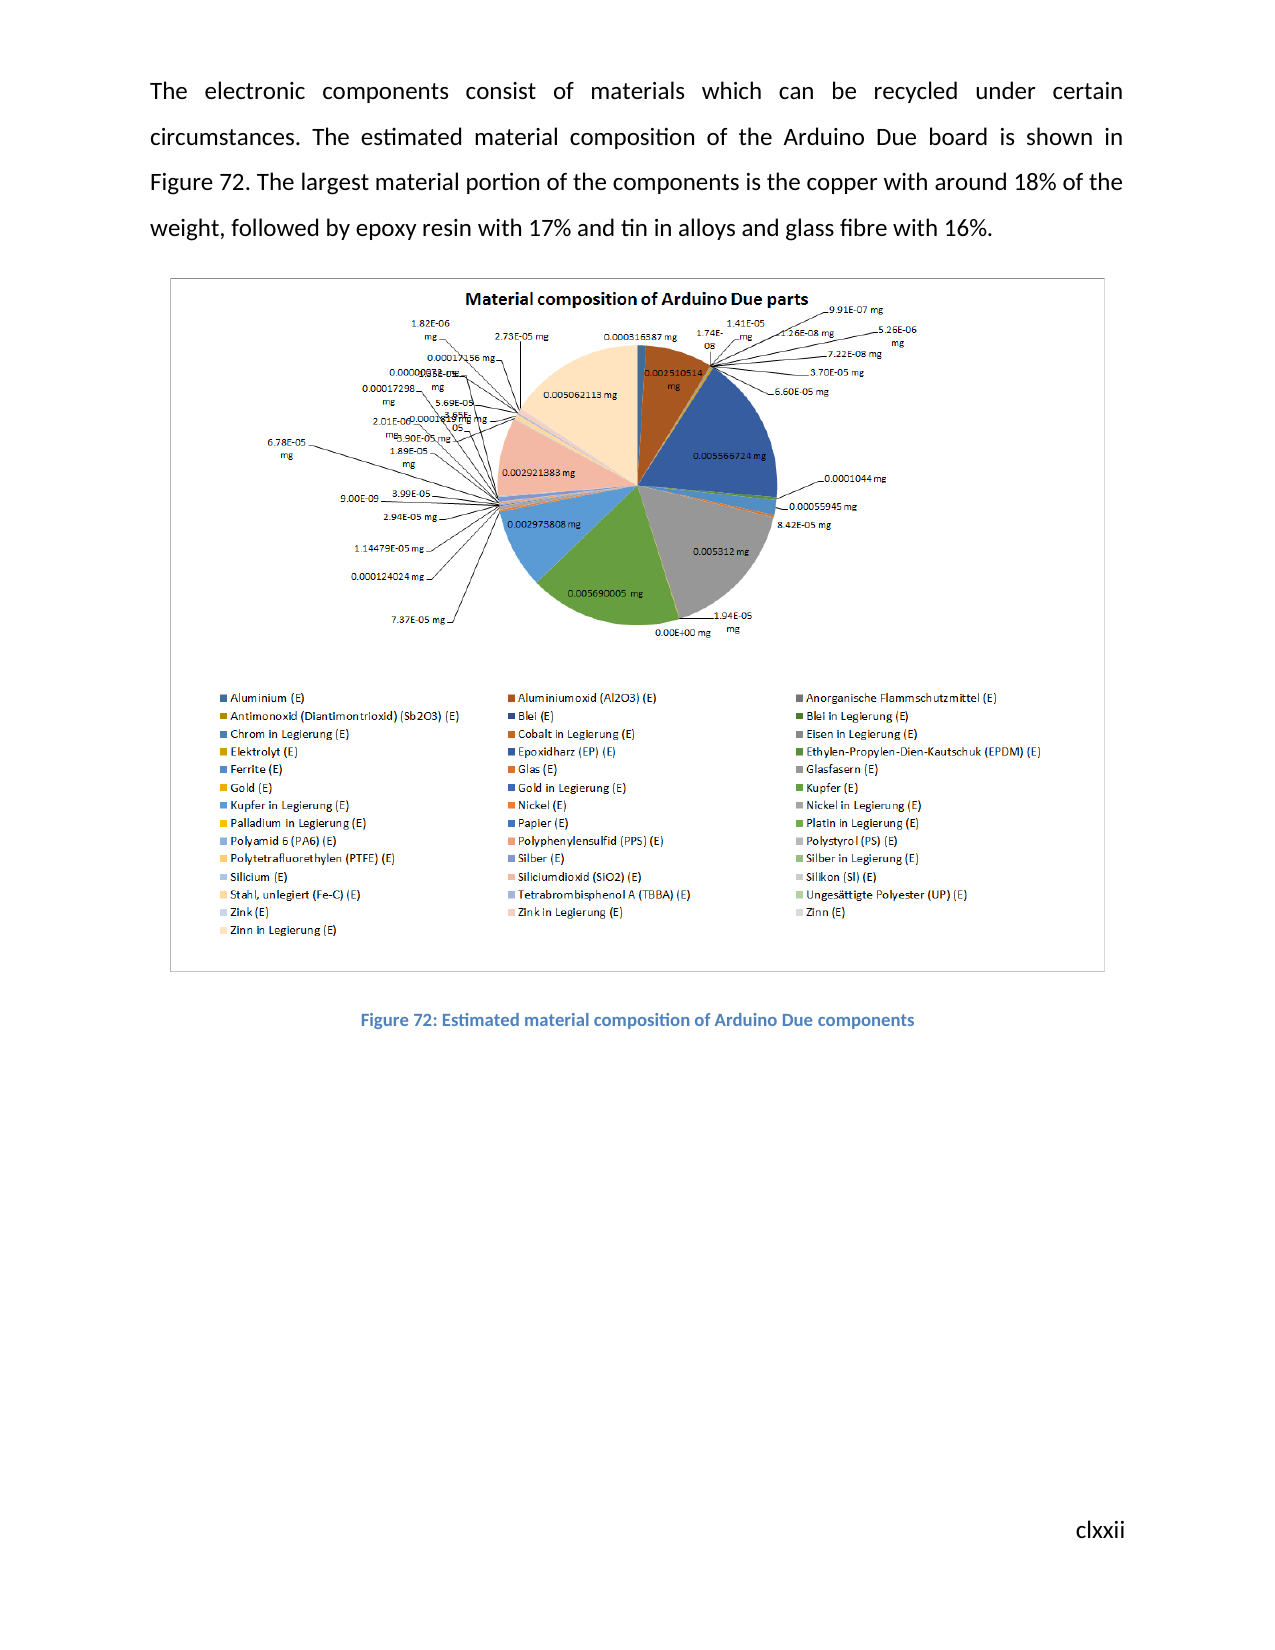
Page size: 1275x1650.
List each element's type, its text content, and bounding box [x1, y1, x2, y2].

text Figure 72: Estimated material composition of Arduino Due components [150, 1008, 1125, 1031]
picture [170, 278, 1105, 972]
text The electronic components consist of materials which can be recycled under certain circumstances. The estimated material composition of the Arduino Due board is shown in Figure 72. The largest material portion of the components is the copper with around 18% of the weight, followed by epoxy resin with 17% and tin in alloys and glass fibre with 16%. [150, 75, 1125, 243]
